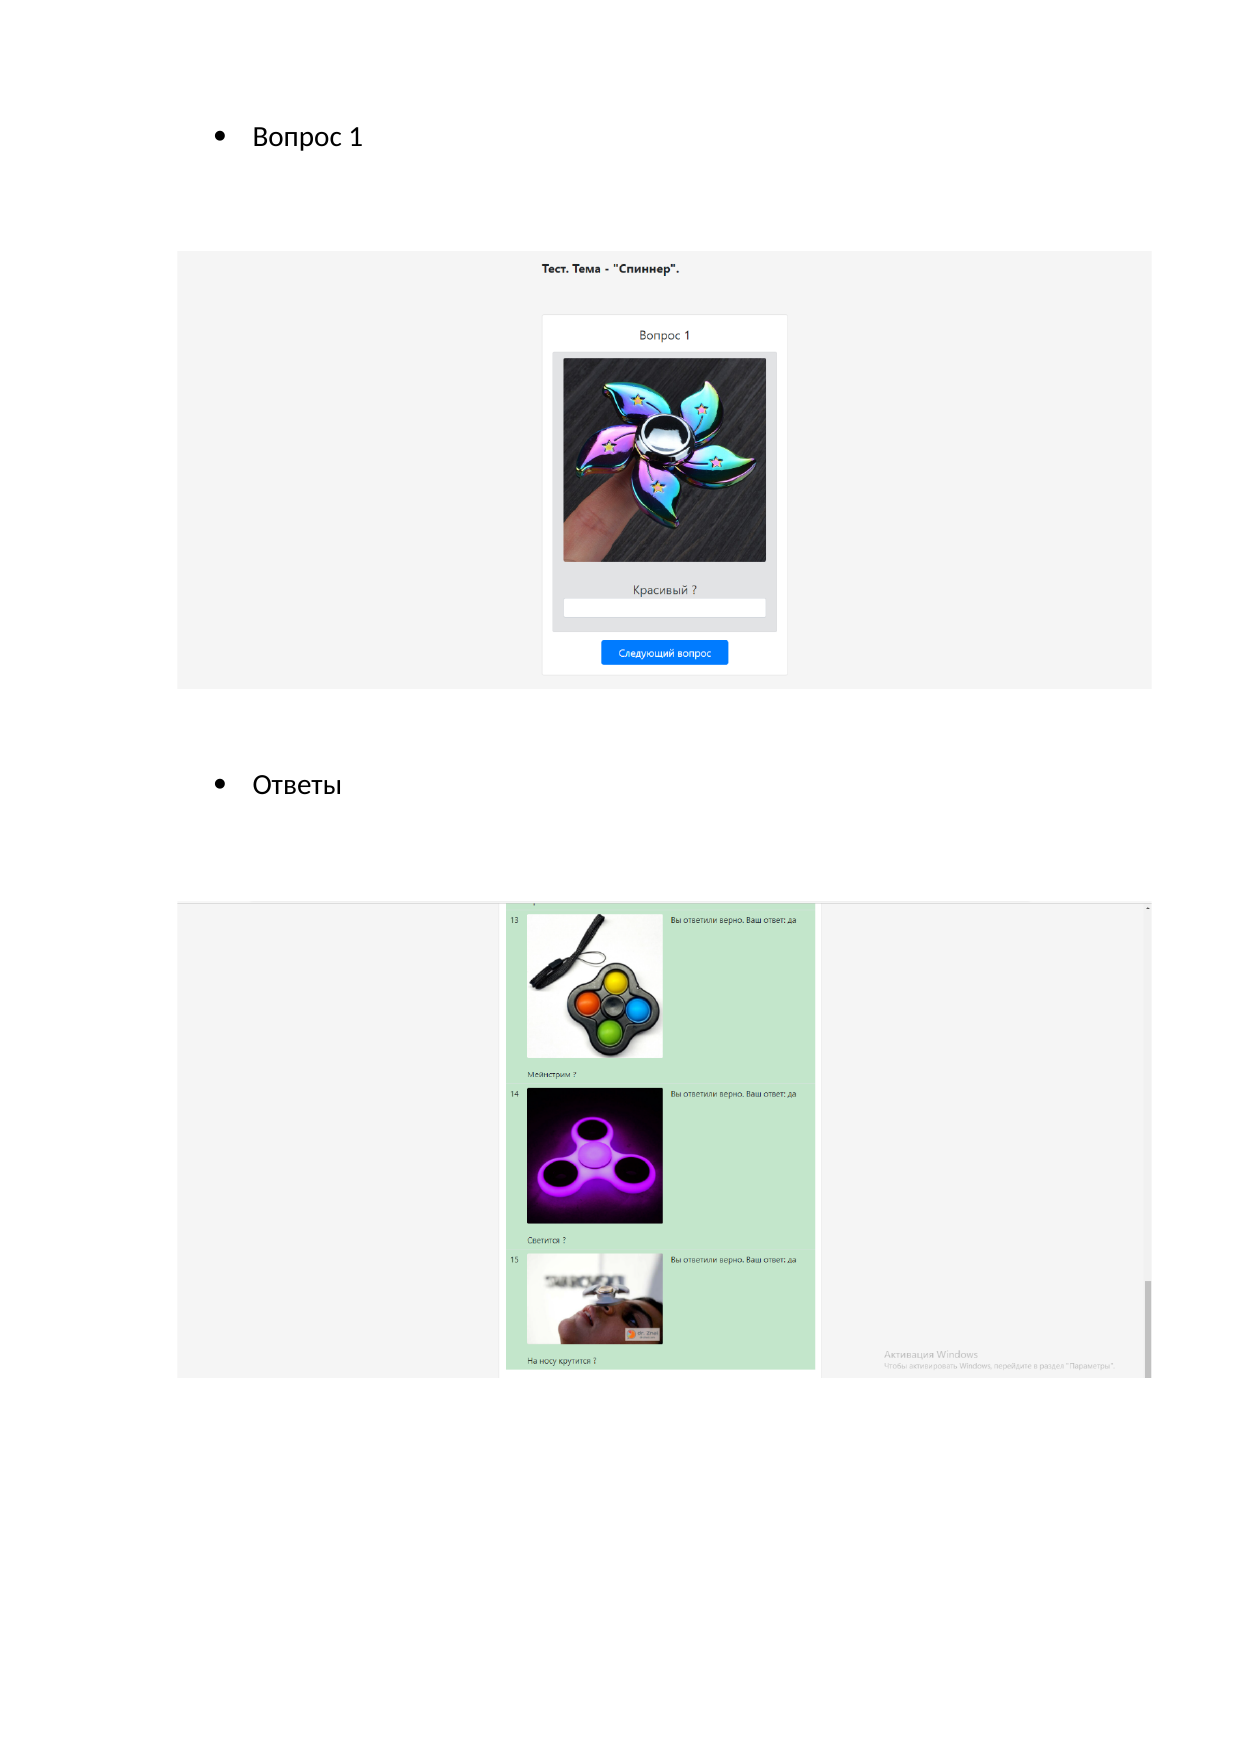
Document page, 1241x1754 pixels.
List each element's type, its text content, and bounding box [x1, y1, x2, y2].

picture [177, 901, 1152, 1378]
list Вопрос 1 [215, 118, 1152, 154]
list Ответы [215, 766, 1152, 802]
picture [177, 251, 1152, 689]
